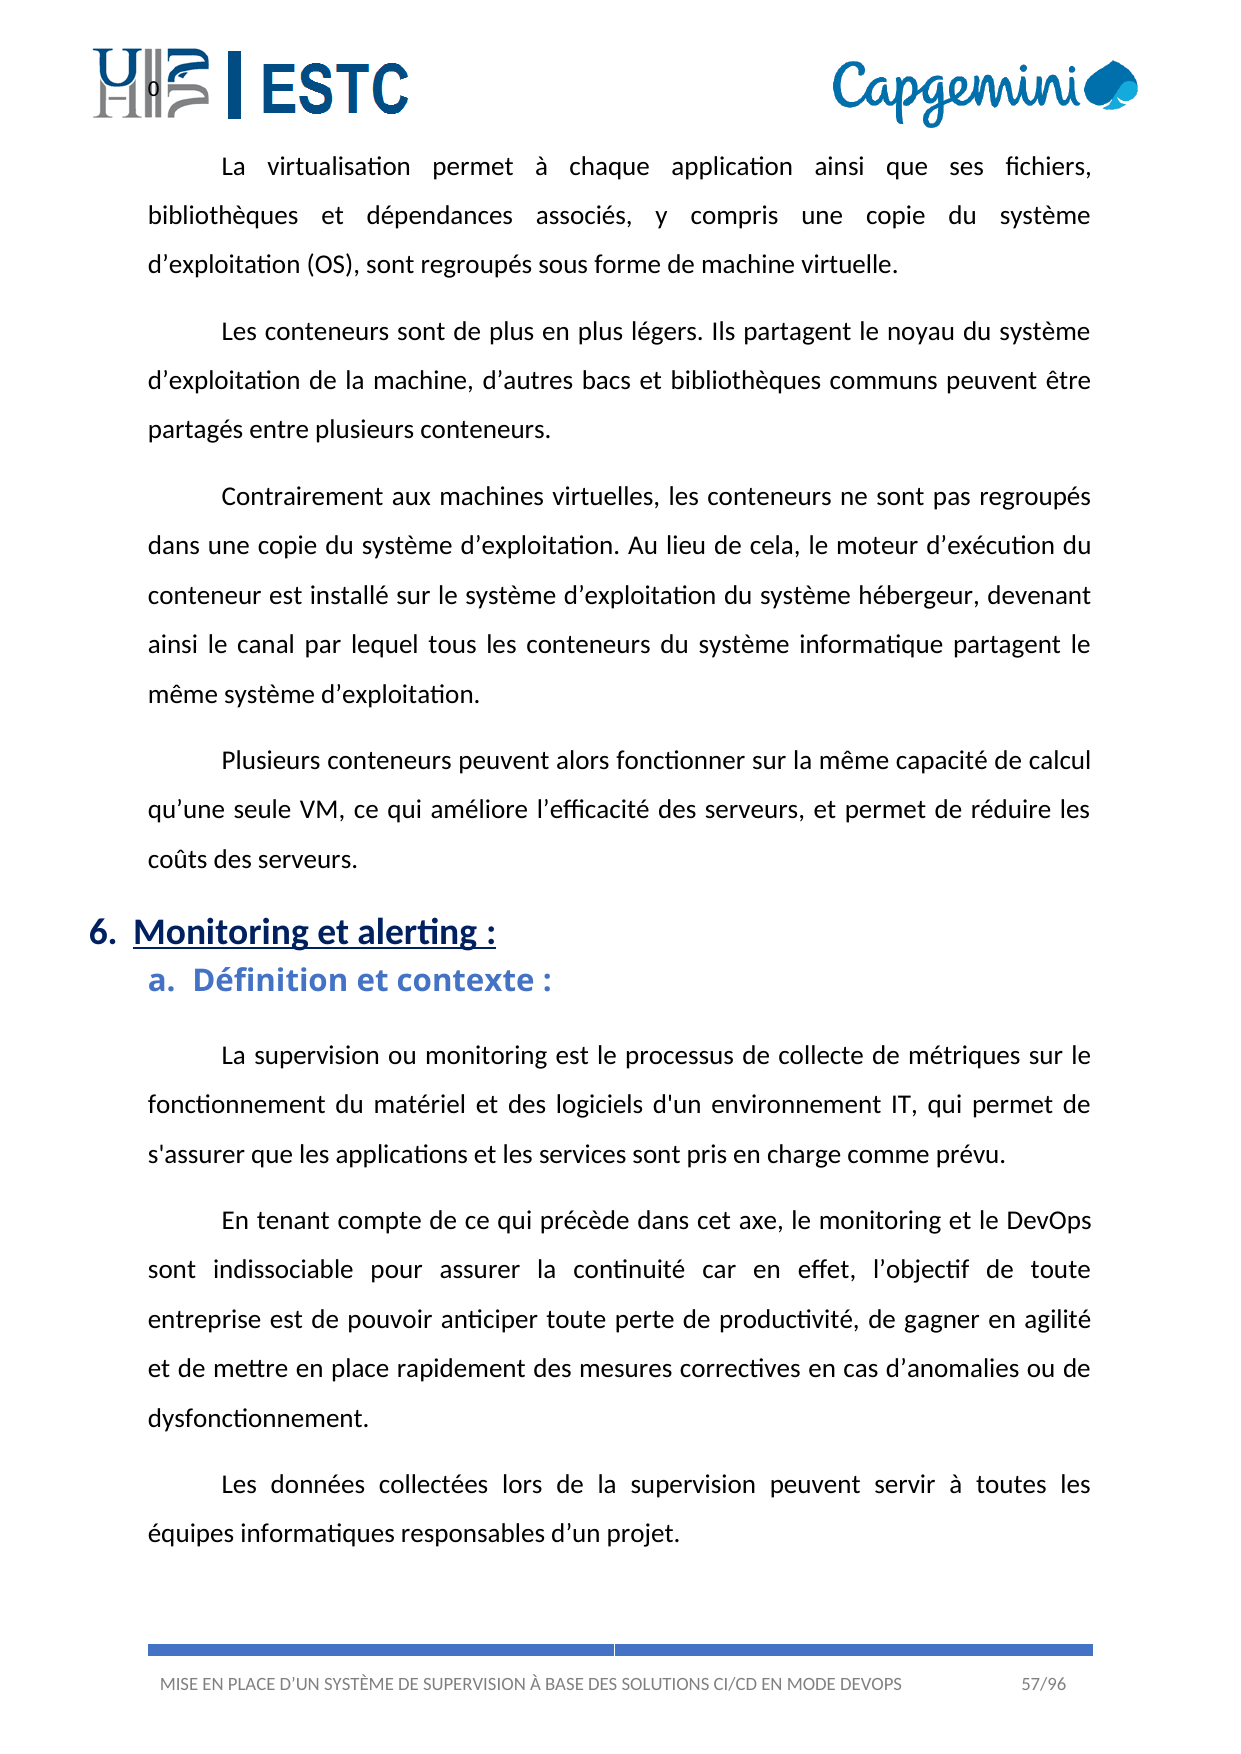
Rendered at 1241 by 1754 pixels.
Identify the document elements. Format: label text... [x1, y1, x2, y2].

text La supervision ou monitoring est le processus de collecte de métriques sur le fonctionnement du matériel et des logiciels d'un environnement IT, qui permet de s'assurer que les applications et les services sont pris en charge comme prévu. [148, 1038, 1093, 1170]
text Contrairement aux machines virtuelles, les conteneurs ne sont pas regroupés dans une copie du système d’exploitation. Au lieu de cela, le moteur d’exécution du conteneur est installé sur le système d’exploitation du système hébergeur, devenant ainsi le canal par lequel tous les conteneurs du système informatique partagent le même système d’exploitation. [148, 479, 1093, 710]
text Les conteneurs sont de plus en plus légers. Ils partagent le noyau du système d’exploitation de la machine, d’autres bacs et bibliothèques communs peuvent être partagés entre plusieurs conteneurs. [148, 314, 1093, 446]
text En tenant compte de ce qui précède dans cet axe, le monitoring et le DevOps sont indissociable pour assurer la continuité car en effet, l’objectif de toute entreprise est de pouvoir anticiper toute perte de productivité, de gagner en agilité et de mettre en place rapidement des mesures correctives en cas d’anomalies ou de dysfonctionnement. [148, 1203, 1093, 1434]
subtitle Monitoring et alerting : [88, 908, 1093, 954]
text Plusieurs conteneurs peuvent alors fonctionner sur la même capacité de calcul qu’une seule VM, ce qui améliore l’efficacité des serveurs, et permet de réduire les coûts des serveurs. [148, 743, 1093, 875]
text Les données collectées lors de la supervision peuvent servir à toutes les équipes informatiques responsables d’un projet. [148, 1467, 1093, 1550]
subtitle Définition et contexte : [148, 957, 1093, 1000]
picture [833, 60, 1139, 128]
text La virtualisation permet à chaque application ainsi que ses fichiers, bibliothèques et dépendances associés, y compris une copie du système d’exploitation (OS), sont regroupés sous forme de machine virtuelle. [148, 149, 1093, 281]
picture [87, 40, 418, 136]
